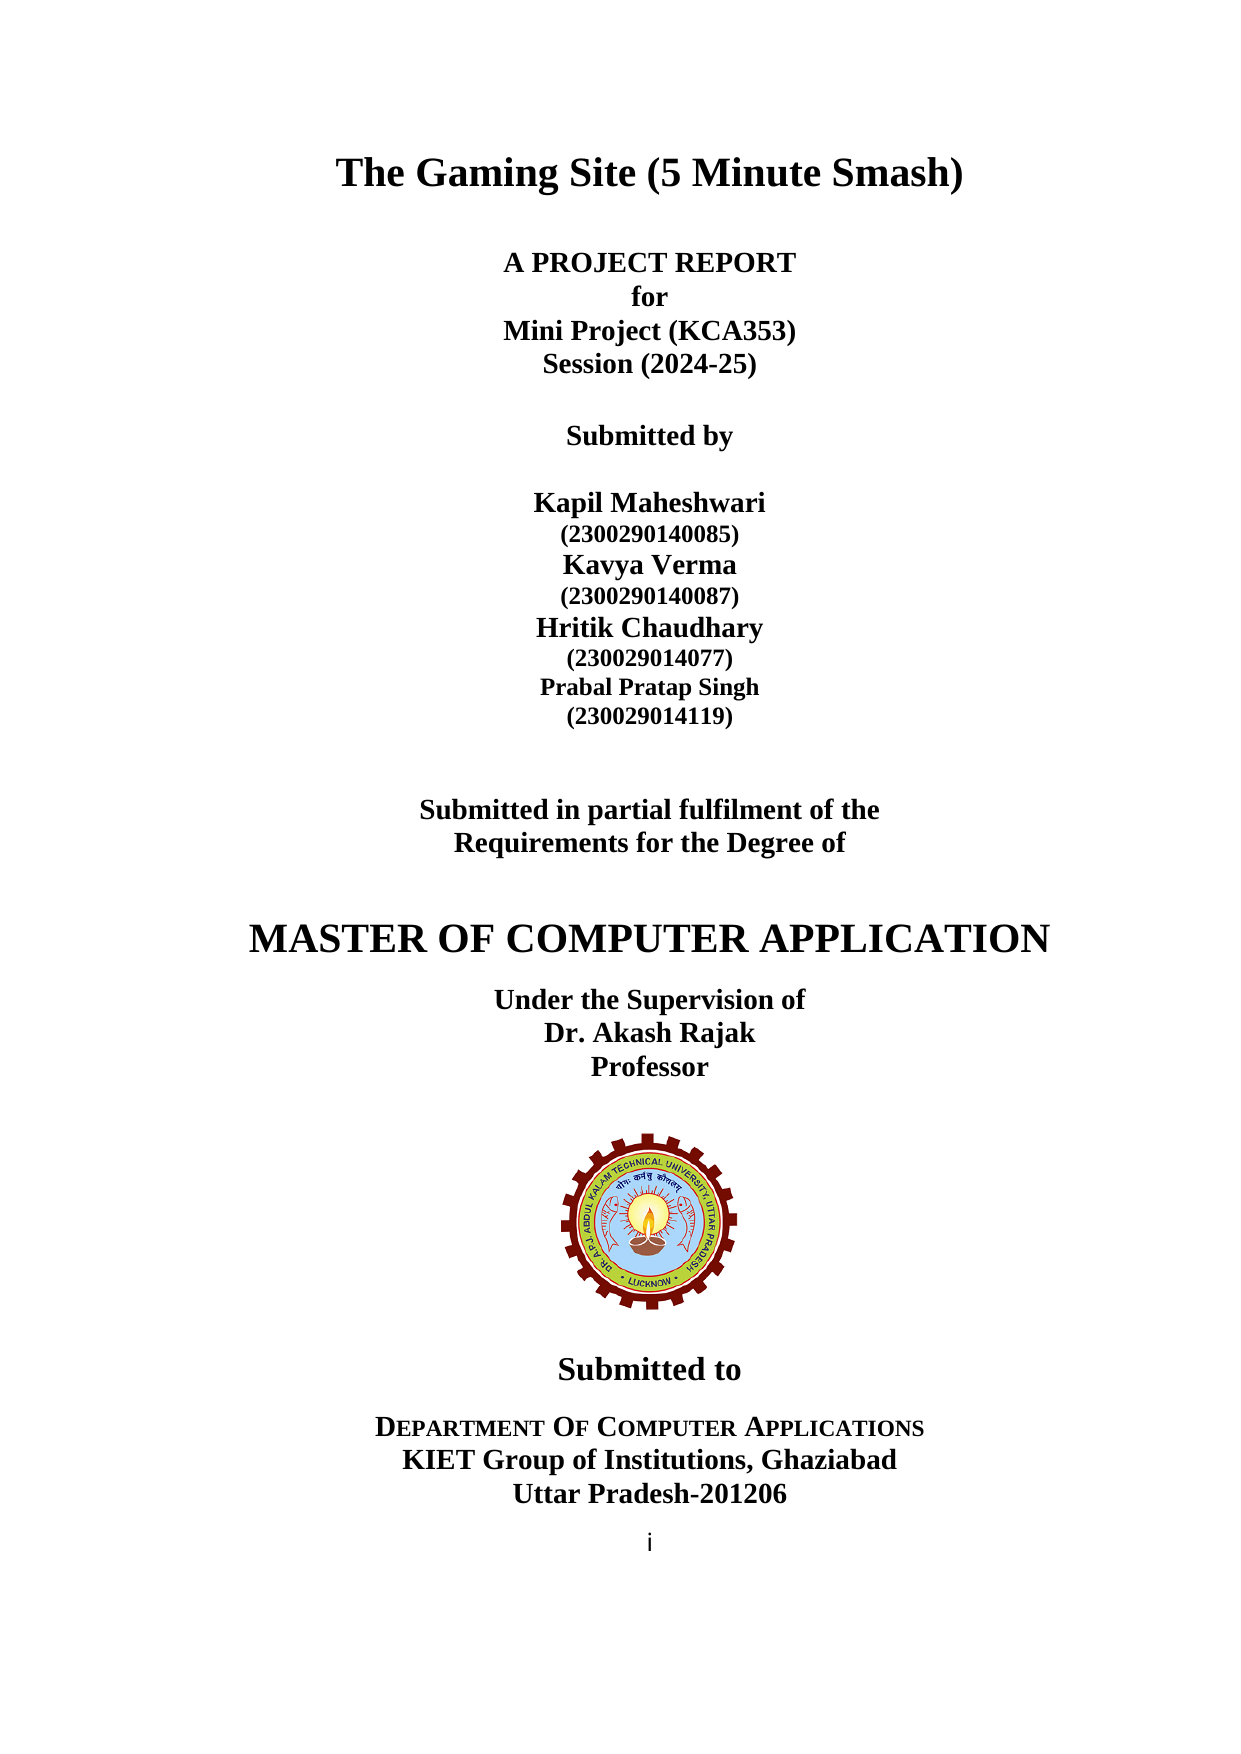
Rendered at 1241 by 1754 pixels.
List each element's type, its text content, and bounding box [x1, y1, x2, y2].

text for [207, 279, 1092, 313]
text Hritik Chaudhary [207, 610, 1092, 643]
text Department Of Computer Applications [207, 1409, 1092, 1442]
text Kapil Maheshwari [207, 485, 1092, 519]
text Mini Project (KCA353) [207, 313, 1092, 346]
text MASTER OF COMPUTER APPLICATION [207, 913, 1092, 961]
text Uttar Pradesh-201206 [207, 1476, 1092, 1509]
text Dr. Akash Rajak [207, 1016, 1092, 1049]
text (2300290140087) [207, 581, 1092, 610]
text Professor [207, 1049, 1092, 1083]
text Kavya Verma [207, 547, 1092, 581]
text Requirements for the Degree of [207, 825, 1092, 859]
text Submitted in partial fulfilment of the [207, 792, 1092, 825]
text KIET Group of Institutions, Ghaziabad [207, 1442, 1092, 1476]
text Under the Supervision of [207, 982, 1092, 1016]
text (230029014077) [207, 643, 1092, 672]
text Prabal Pratap Singh [207, 672, 1092, 701]
text Submitted to [207, 1349, 1092, 1388]
text Session (2024-25) [207, 346, 1092, 380]
text (2300290140085) [207, 519, 1092, 547]
text Submitted by [207, 418, 1092, 452]
text A PROJECT REPORT [207, 246, 1092, 279]
text (230029014119) [207, 701, 1092, 729]
picture [561, 1132, 739, 1310]
text The Gaming Site (5 Minute Smash) [207, 148, 1092, 196]
